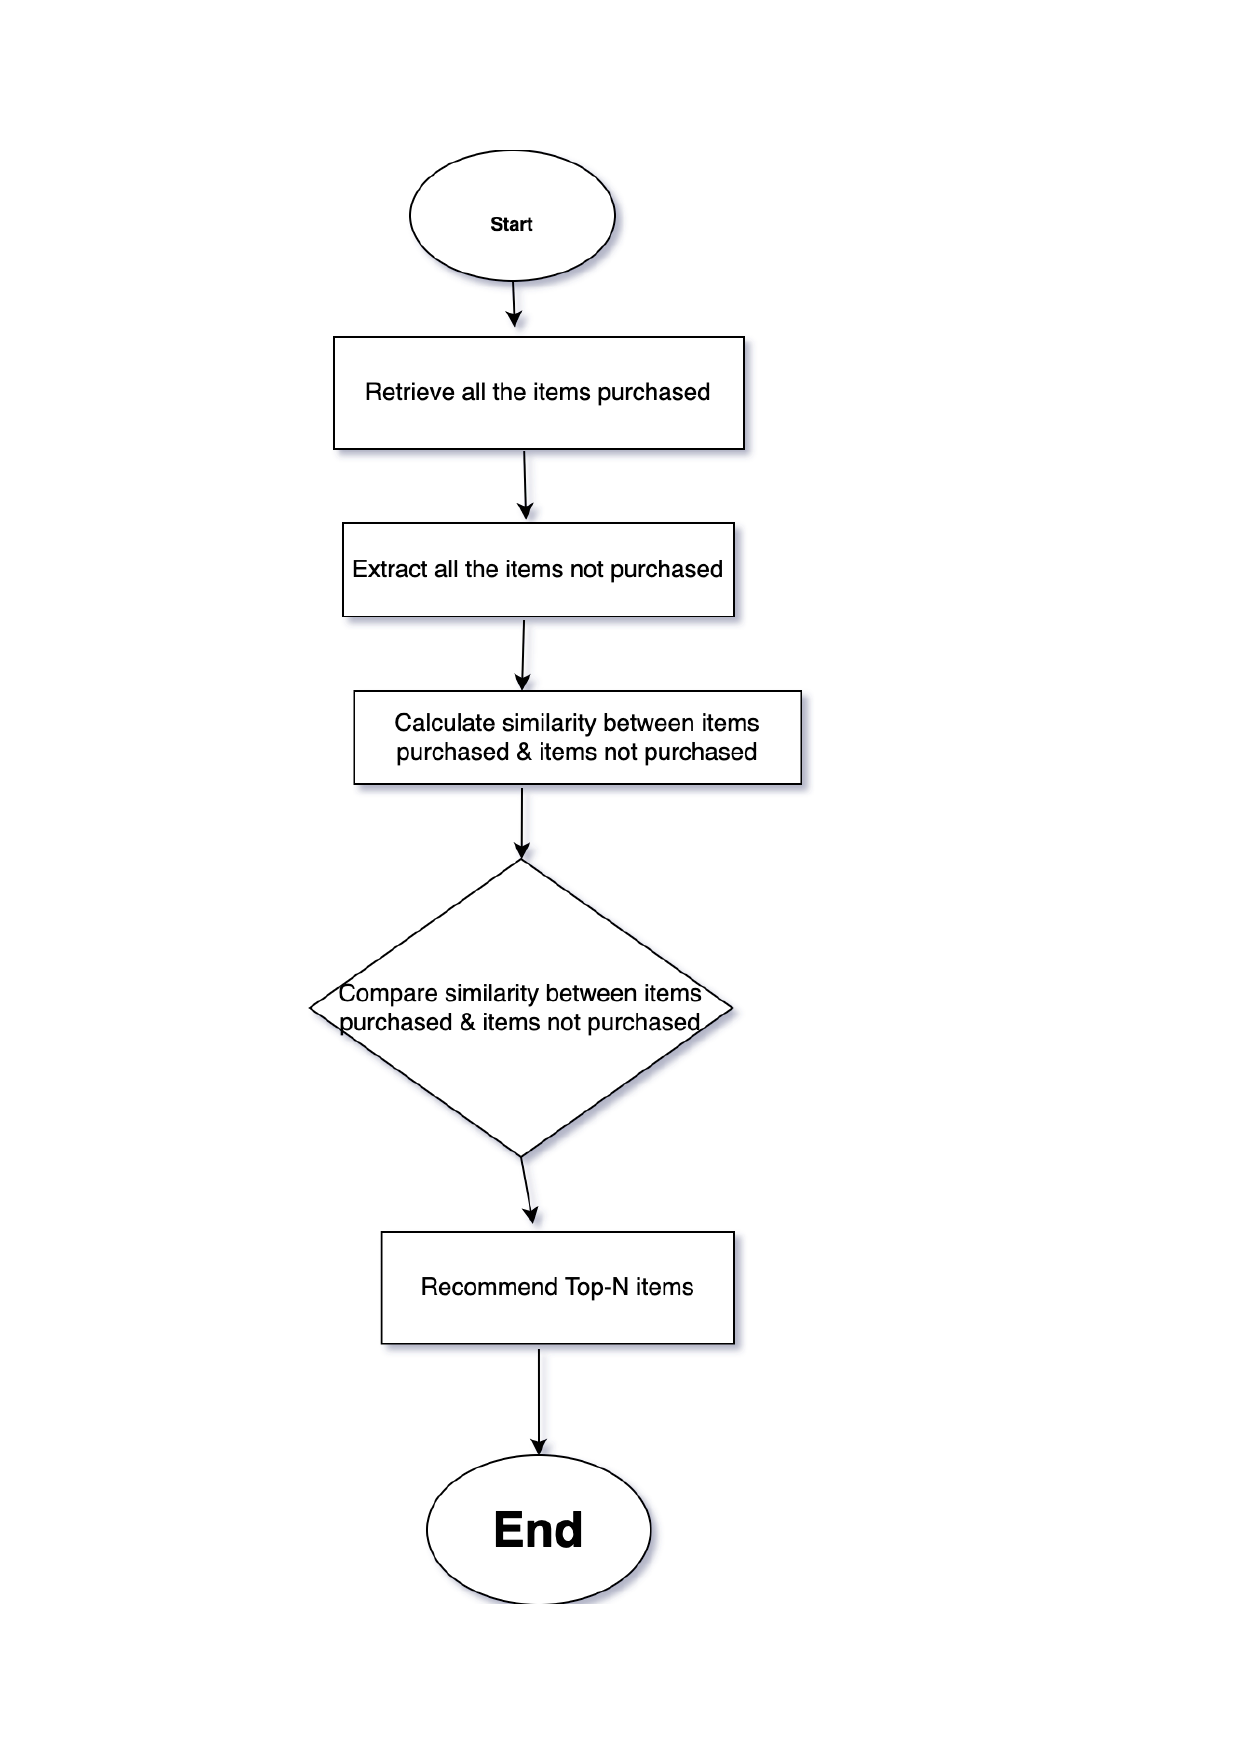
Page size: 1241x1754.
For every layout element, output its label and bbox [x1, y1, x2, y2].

picture [150, 150, 949, 1604]
